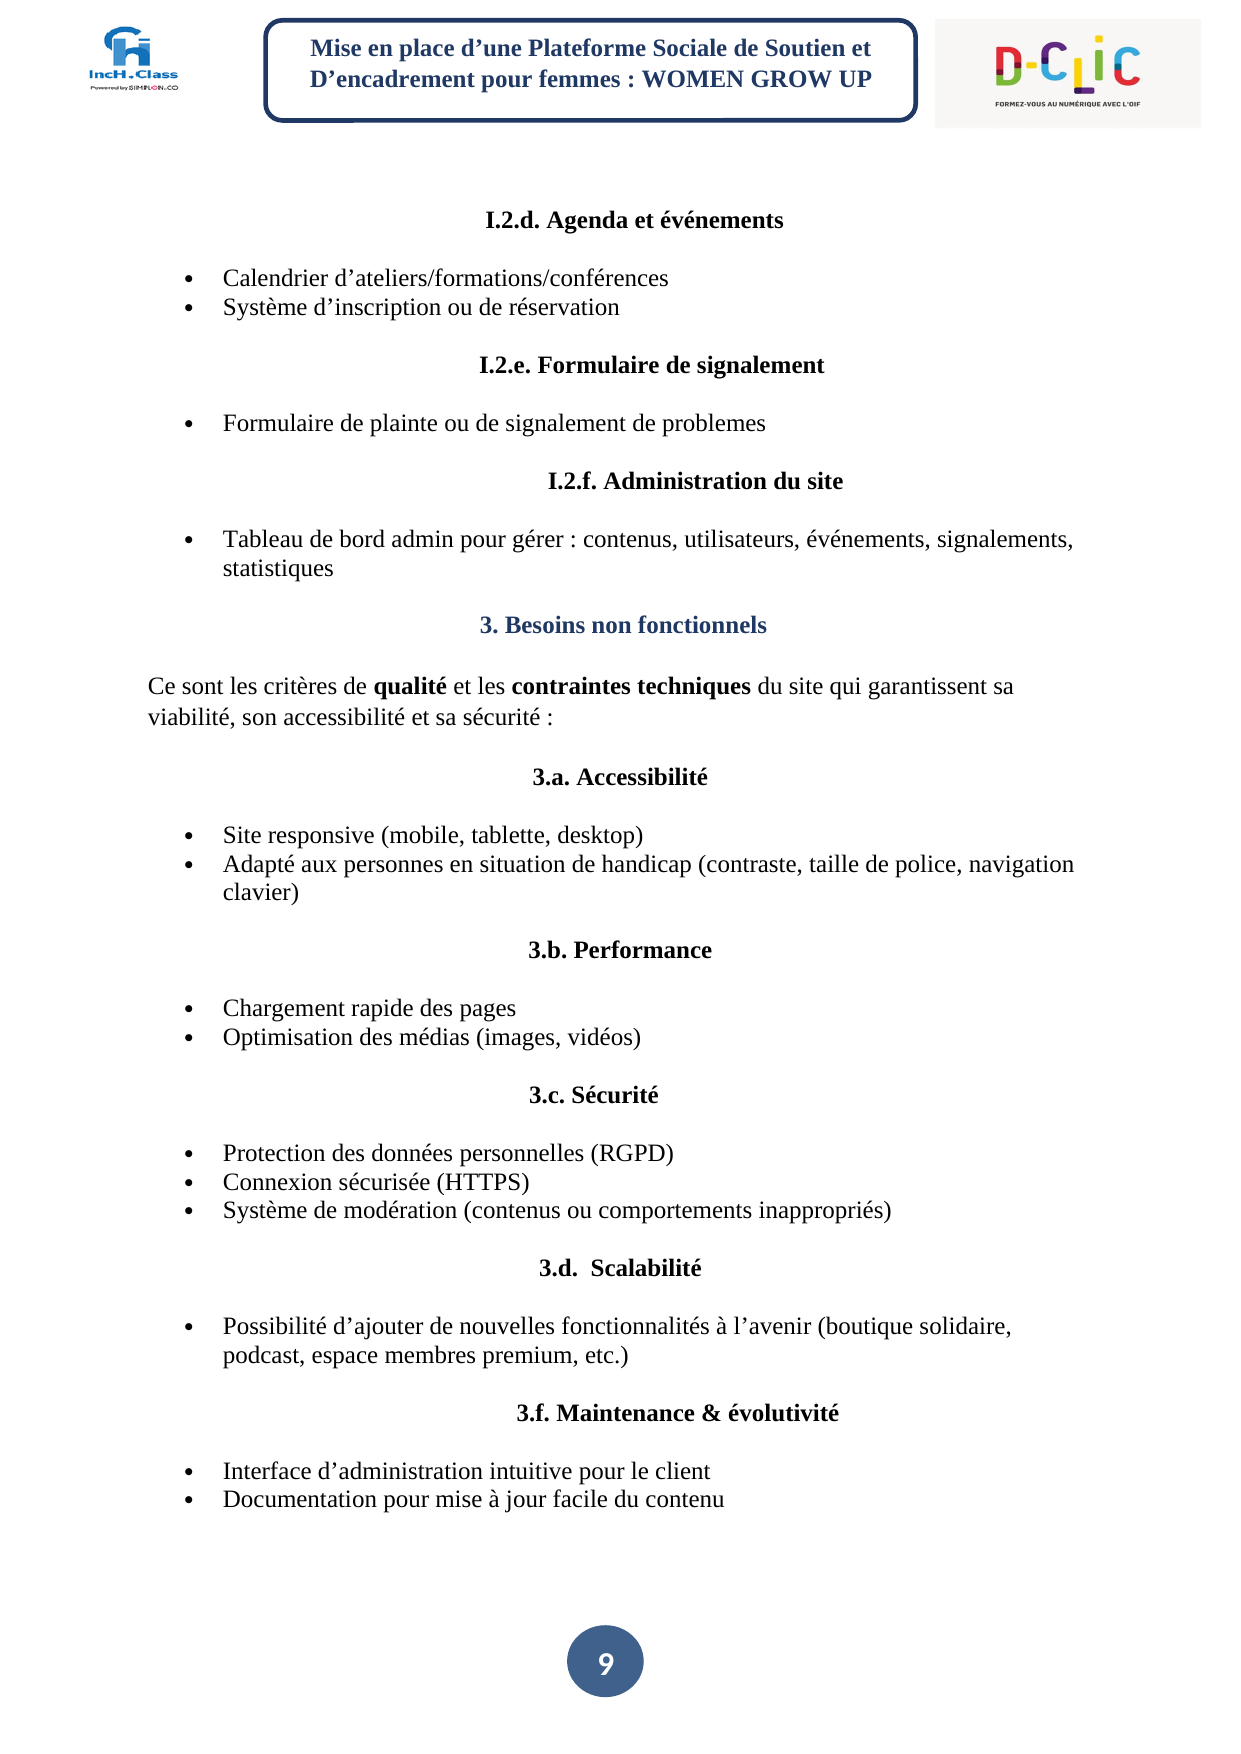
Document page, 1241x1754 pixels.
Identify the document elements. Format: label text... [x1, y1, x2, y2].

subtitle 3.b. Performance [148, 935, 1093, 964]
list Interface d’administration intuitive pour le client [185, 1456, 1093, 1484]
list Connexion sécurisée (HTTPS) [185, 1167, 1093, 1195]
list Site responsive (mobile, tablette, desktop) [185, 820, 1093, 849]
subtitle I.2.d. Agenda et événements [148, 206, 1093, 234]
list Possibilité d’ajouter de nouvelles fonctionnalités à l’avenir (boutique solidaire, podcast, espace membres premium, etc.) [185, 1311, 1093, 1369]
list Documentation pour mise à jour facile du contenu [185, 1484, 1093, 1513]
list Tableau de bord admin pour gérer : contenus, utilisateurs, événements, signalements, statistiques [185, 524, 1093, 581]
subtitle 3.d. Scalabilité [148, 1253, 1093, 1282]
list Système de modération (contenus ou comportements inappropriés) [185, 1195, 1093, 1224]
subtitle I.2.e. Formulaire de signalement [148, 350, 1093, 379]
list Chargement rapide des pages [185, 993, 1093, 1022]
list Optimisation des médias (images, vidéos) [185, 1022, 1093, 1051]
list Formulaire de plainte ou de signalement de problemes [185, 408, 1093, 437]
list Système d’inscription ou de réservation [185, 292, 1093, 321]
subtitle 3. Besoins non fonctionnels [148, 611, 1093, 639]
list Protection des données personnelles (RGPD) [185, 1138, 1093, 1167]
text Ce sont les critères de qualité et les contraintes techniques du site qui garantissent sa viabilité, son accessibilité et sa sécurité : [148, 671, 1093, 731]
subtitle 3.f. Maintenance & évolutivité [443, 1398, 1093, 1427]
subtitle 3.a. Accessibilité [148, 762, 1093, 791]
text I.2.f. Administration du site [148, 466, 1093, 495]
list Calendrier d’ateliers/formations/conférences [185, 263, 1093, 292]
picture [934, 18, 1202, 129]
picture [22, 0, 254, 146]
subtitle 3.c. Sécurité [148, 1080, 1093, 1109]
list Adapté aux personnes en situation de handicap (contraste, taille de police, navigation clavier) [185, 849, 1093, 906]
